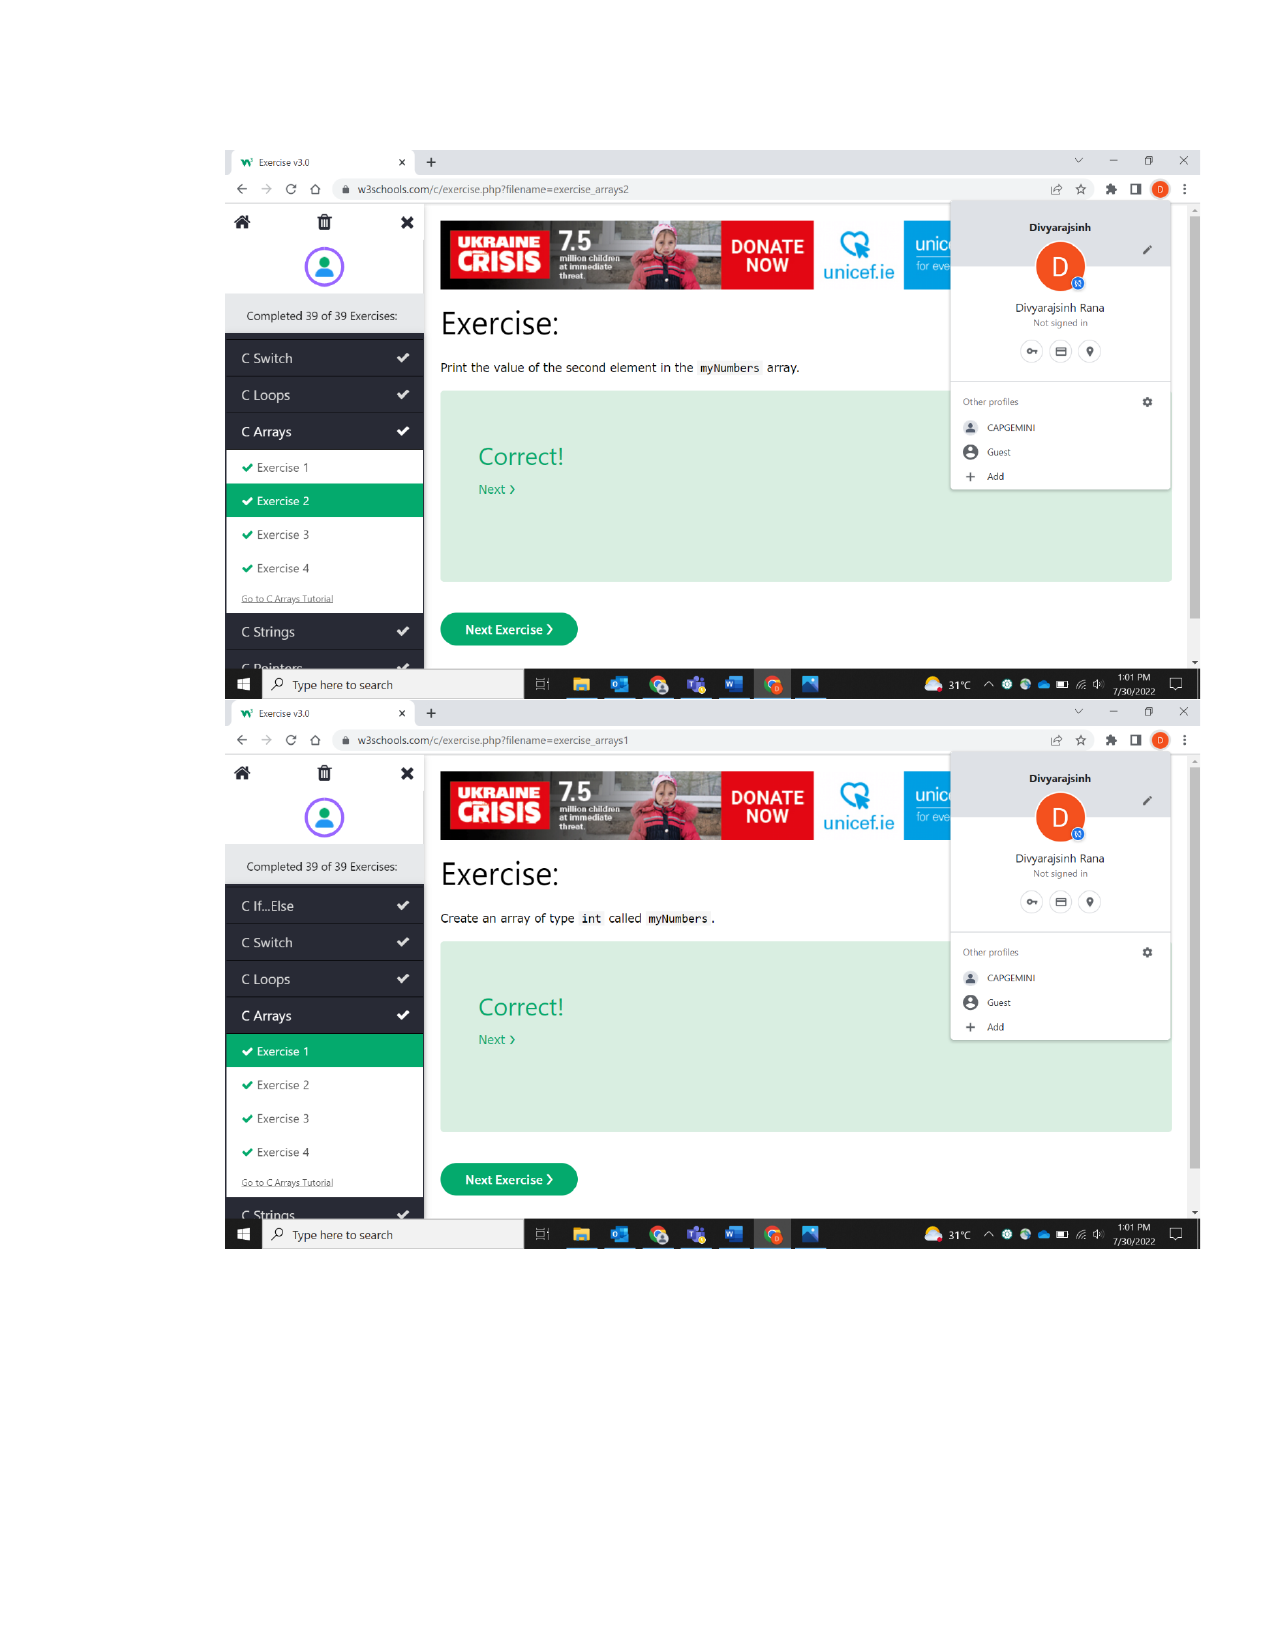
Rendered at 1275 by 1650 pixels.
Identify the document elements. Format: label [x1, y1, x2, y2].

picture [225, 150, 1200, 699]
picture [225, 700, 1200, 1249]
